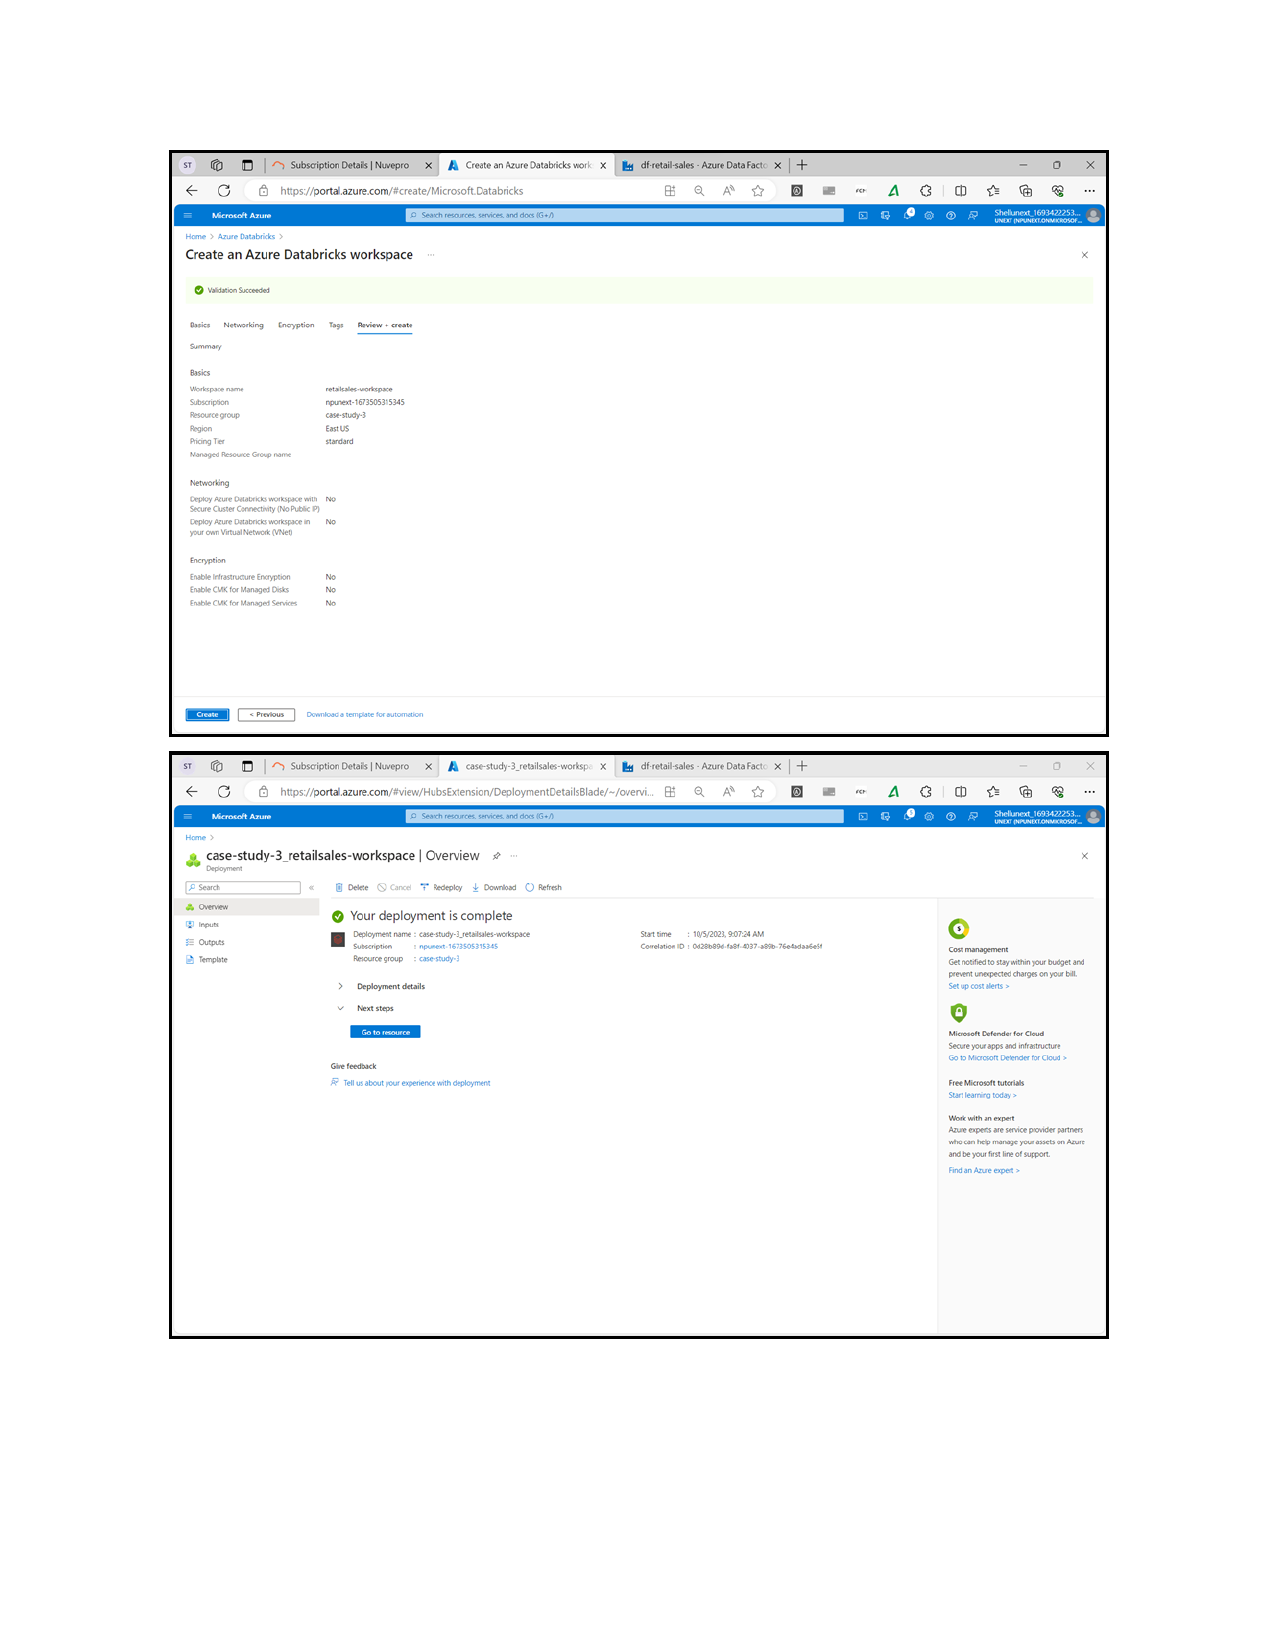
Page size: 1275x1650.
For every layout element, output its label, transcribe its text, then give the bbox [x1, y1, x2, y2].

text Azure Databricks [150, 150, 1125, 1339]
